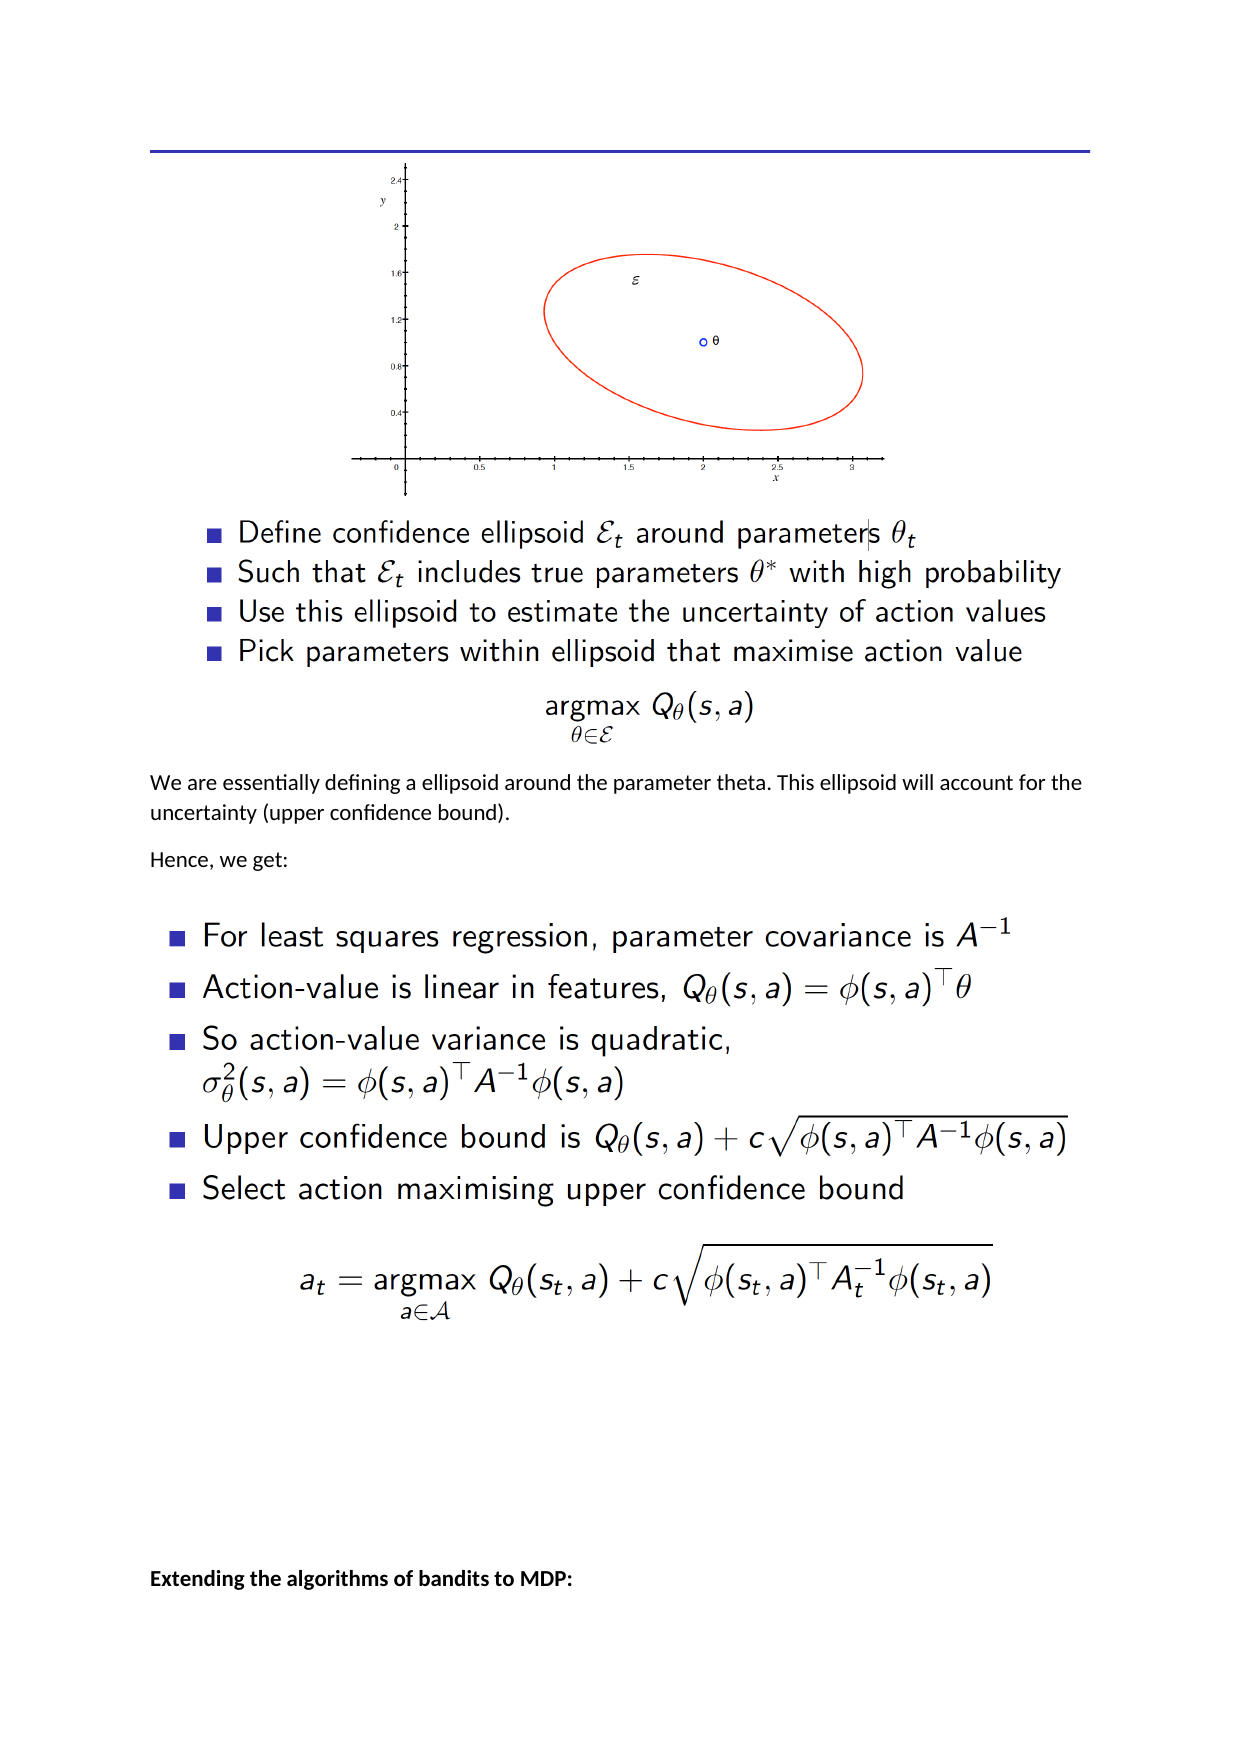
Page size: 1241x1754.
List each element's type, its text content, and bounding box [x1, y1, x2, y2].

text Hence, we get: [150, 845, 1090, 873]
text We are essentially defining a ellipsoid around the parameter theta. This ellipsoid will account for the uncertainty (upper confidence bound). [150, 768, 1090, 827]
picture [150, 892, 1091, 1358]
picture [150, 150, 1091, 750]
text Extending the algorithms of bandits to MDP: [150, 1564, 1090, 1592]
